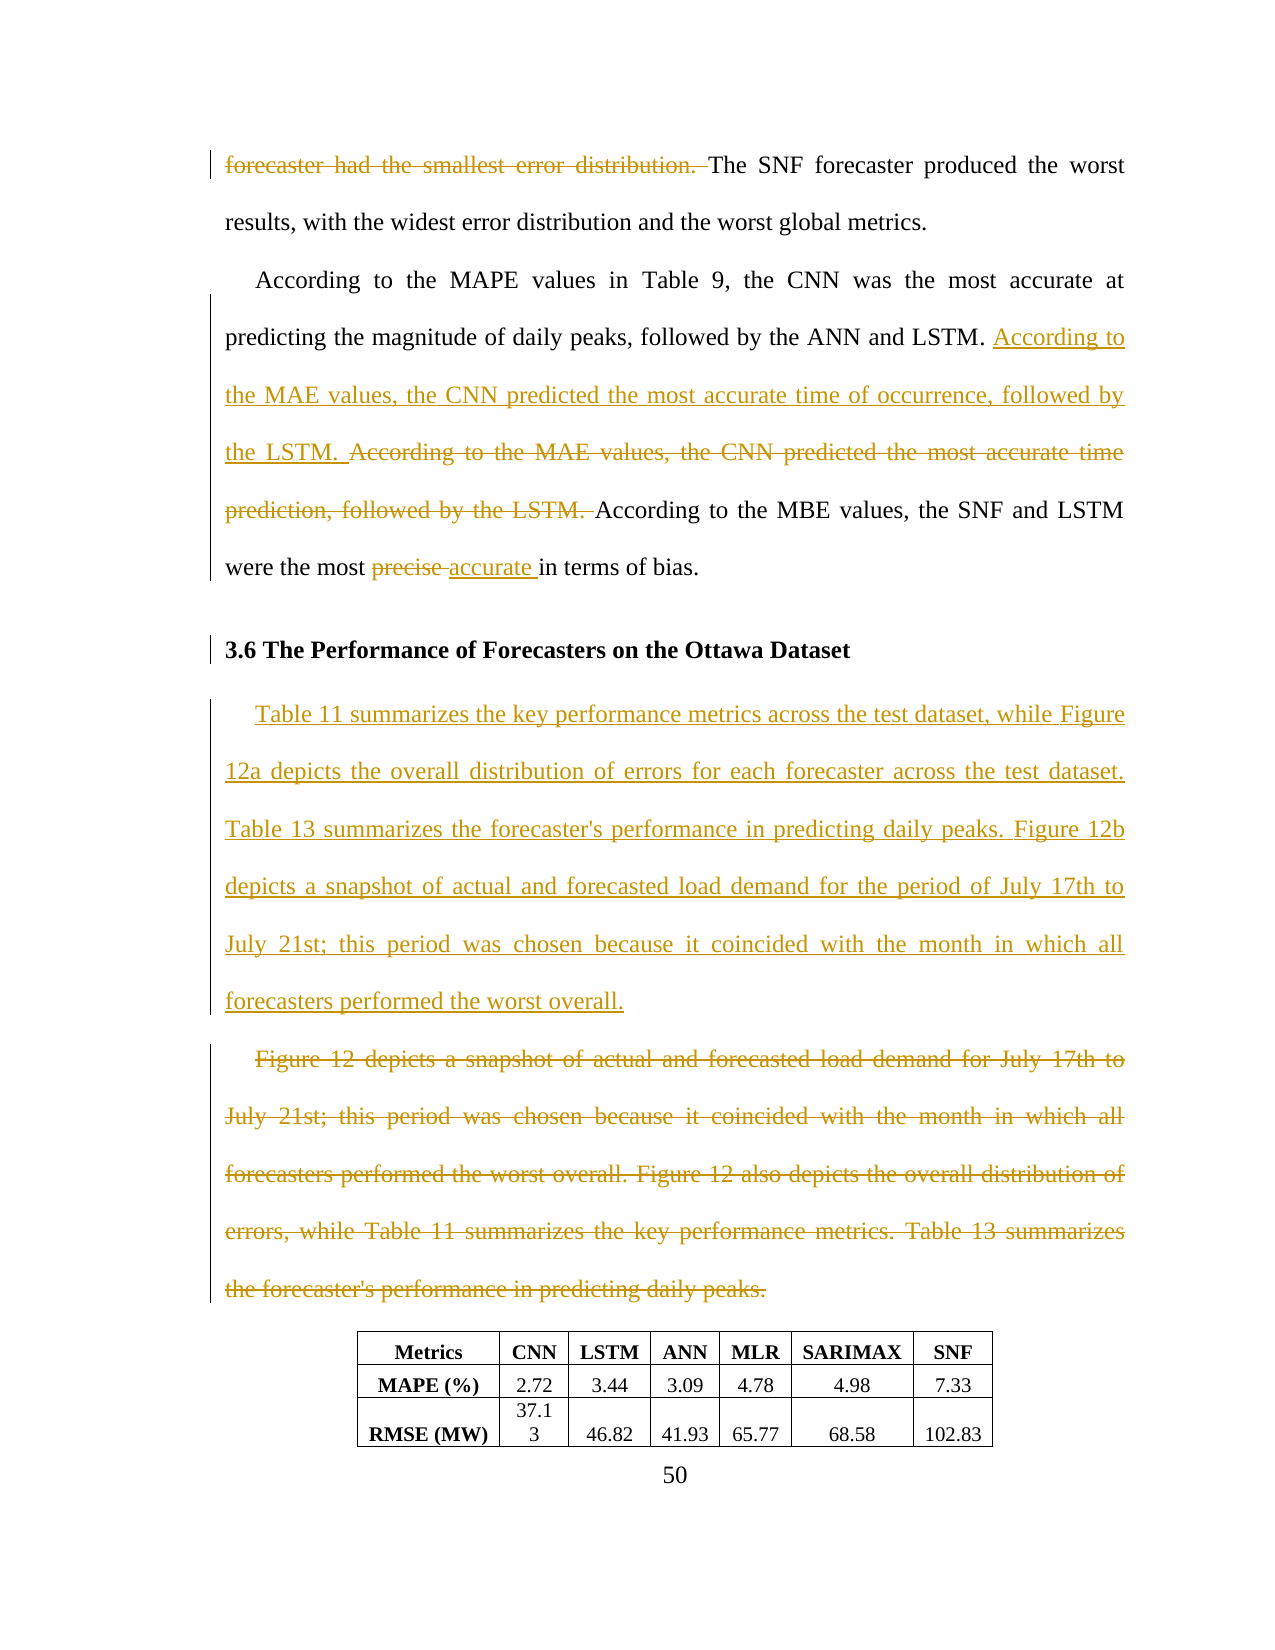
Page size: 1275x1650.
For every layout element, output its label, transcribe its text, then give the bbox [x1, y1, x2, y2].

text According to the MAPE values in Table 5, the CNN was the most accurate at predicting the magnitude of daily peaks, followed by the ANN and LSTM. According to the MBE values, the SNF and LSTM were the most in terms of bias. [225, 265, 1125, 405]
table_cell RMSE (MW) [358, 1398, 499, 1446]
table_cell 46.82 [569, 1398, 650, 1446]
table_cell MAPE (%) [358, 1365, 499, 1397]
table_cell 68.58 [792, 1398, 913, 1446]
table_cell 7.33 [914, 1365, 992, 1397]
table_cell 3.44 [569, 1365, 650, 1397]
table_cell 102.83 [914, 1398, 992, 1446]
table_header MLR [720, 1332, 791, 1364]
table_header Metrics [358, 1332, 499, 1364]
table_cell 2.72 [500, 1365, 568, 1397]
table_cell 41.93 [651, 1398, 719, 1446]
table_cell 65.77 [720, 1398, 791, 1446]
table_header LSTM [569, 1332, 650, 1364]
table_header SNF [914, 1332, 992, 1364]
table_header CNN [500, 1332, 568, 1364]
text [225, 150, 1125, 236]
subtitle 3.6 The Performance of Forecasters on the Ottawa Dataset [225, 635, 1125, 664]
table_cell 37.13 [500, 1398, 568, 1446]
table_cell 4.78 [720, 1365, 791, 1397]
table_header SARIMAX [792, 1332, 913, 1364]
text According to the MAPE values in Table 5, the CNN was the most accurate at predicting the magnitude of daily peaks, followed by the ANN and LSTM. According to the MBE values, the SNF and LSTM were the most in terms of bias. [225, 406, 1125, 581]
table_cell 3.09 [651, 1365, 719, 1397]
table_cell 4.98 [792, 1365, 913, 1397]
table_header ANN [651, 1332, 719, 1364]
